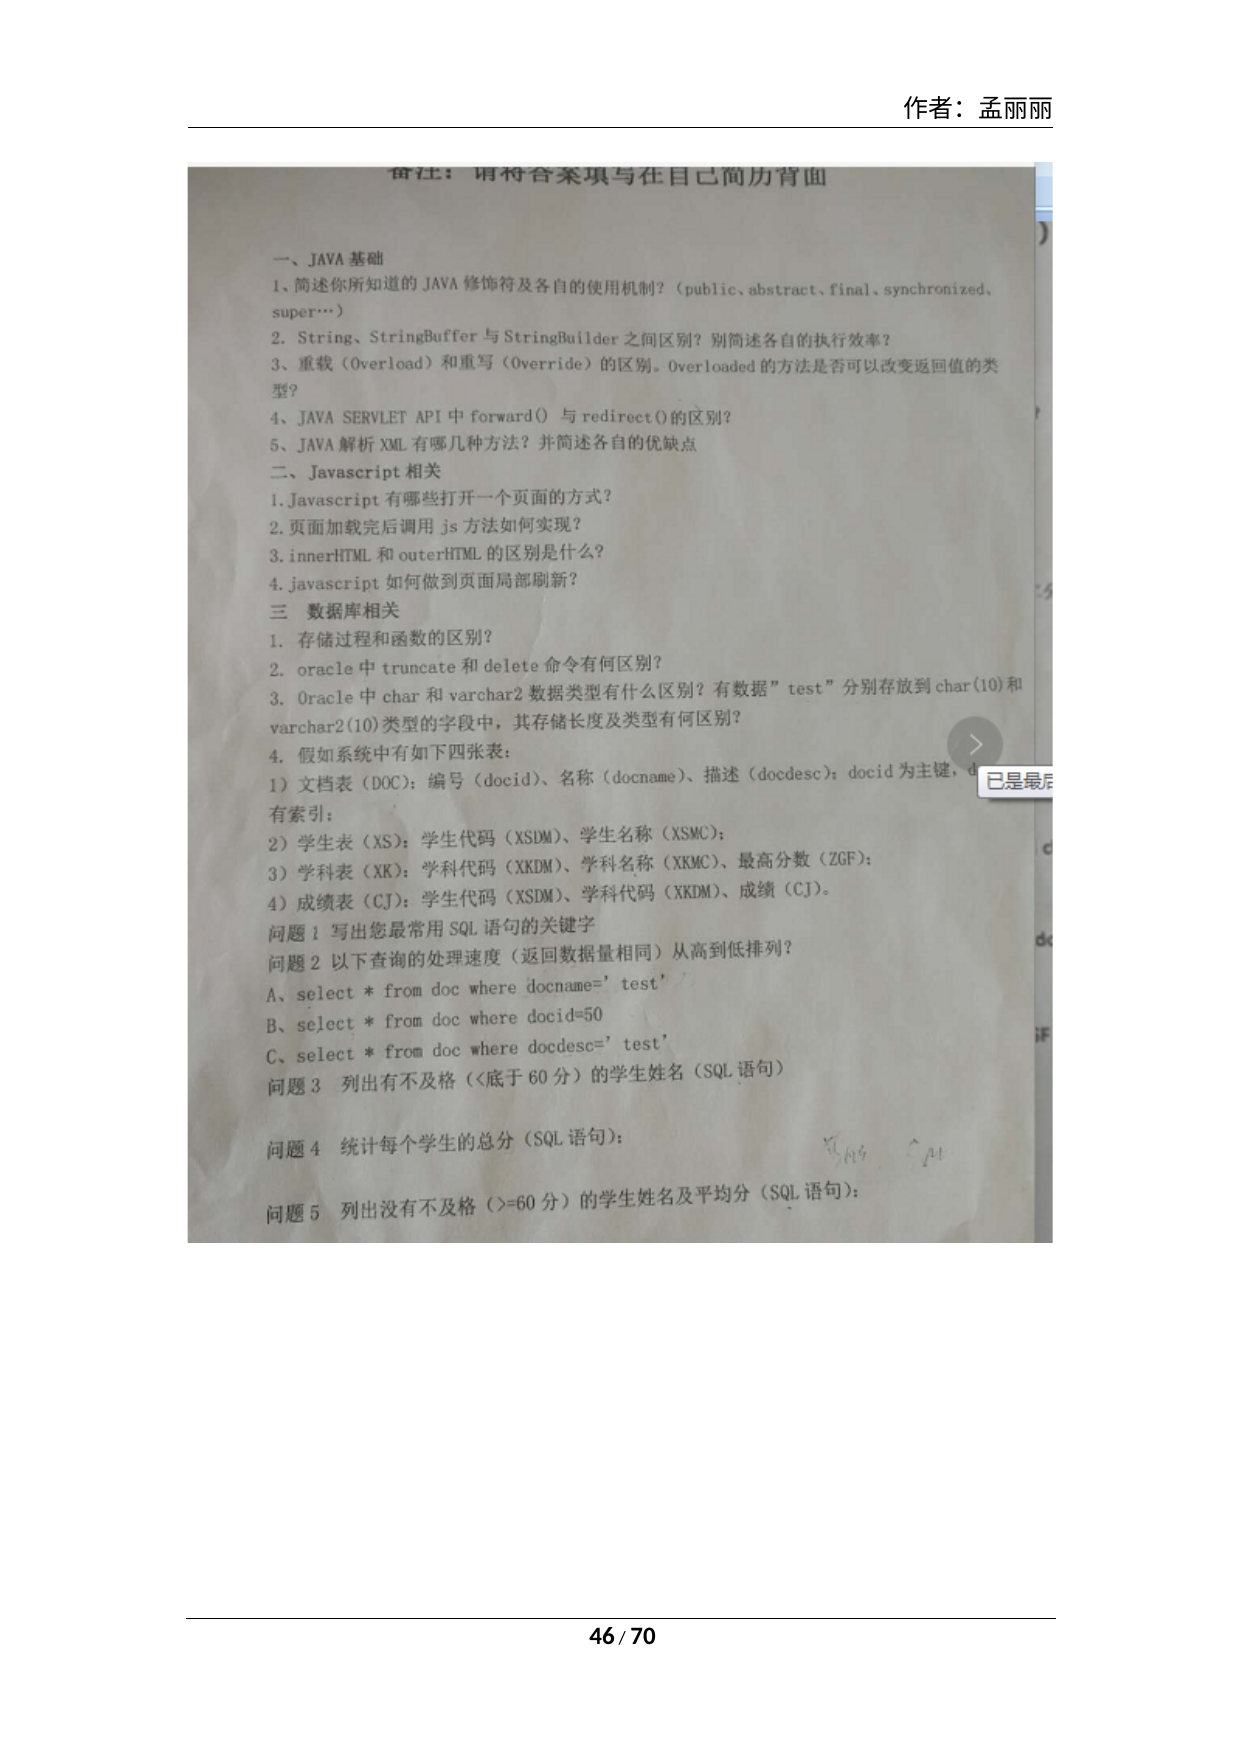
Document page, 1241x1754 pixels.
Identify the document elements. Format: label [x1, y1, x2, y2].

picture [187, 162, 1053, 1243]
